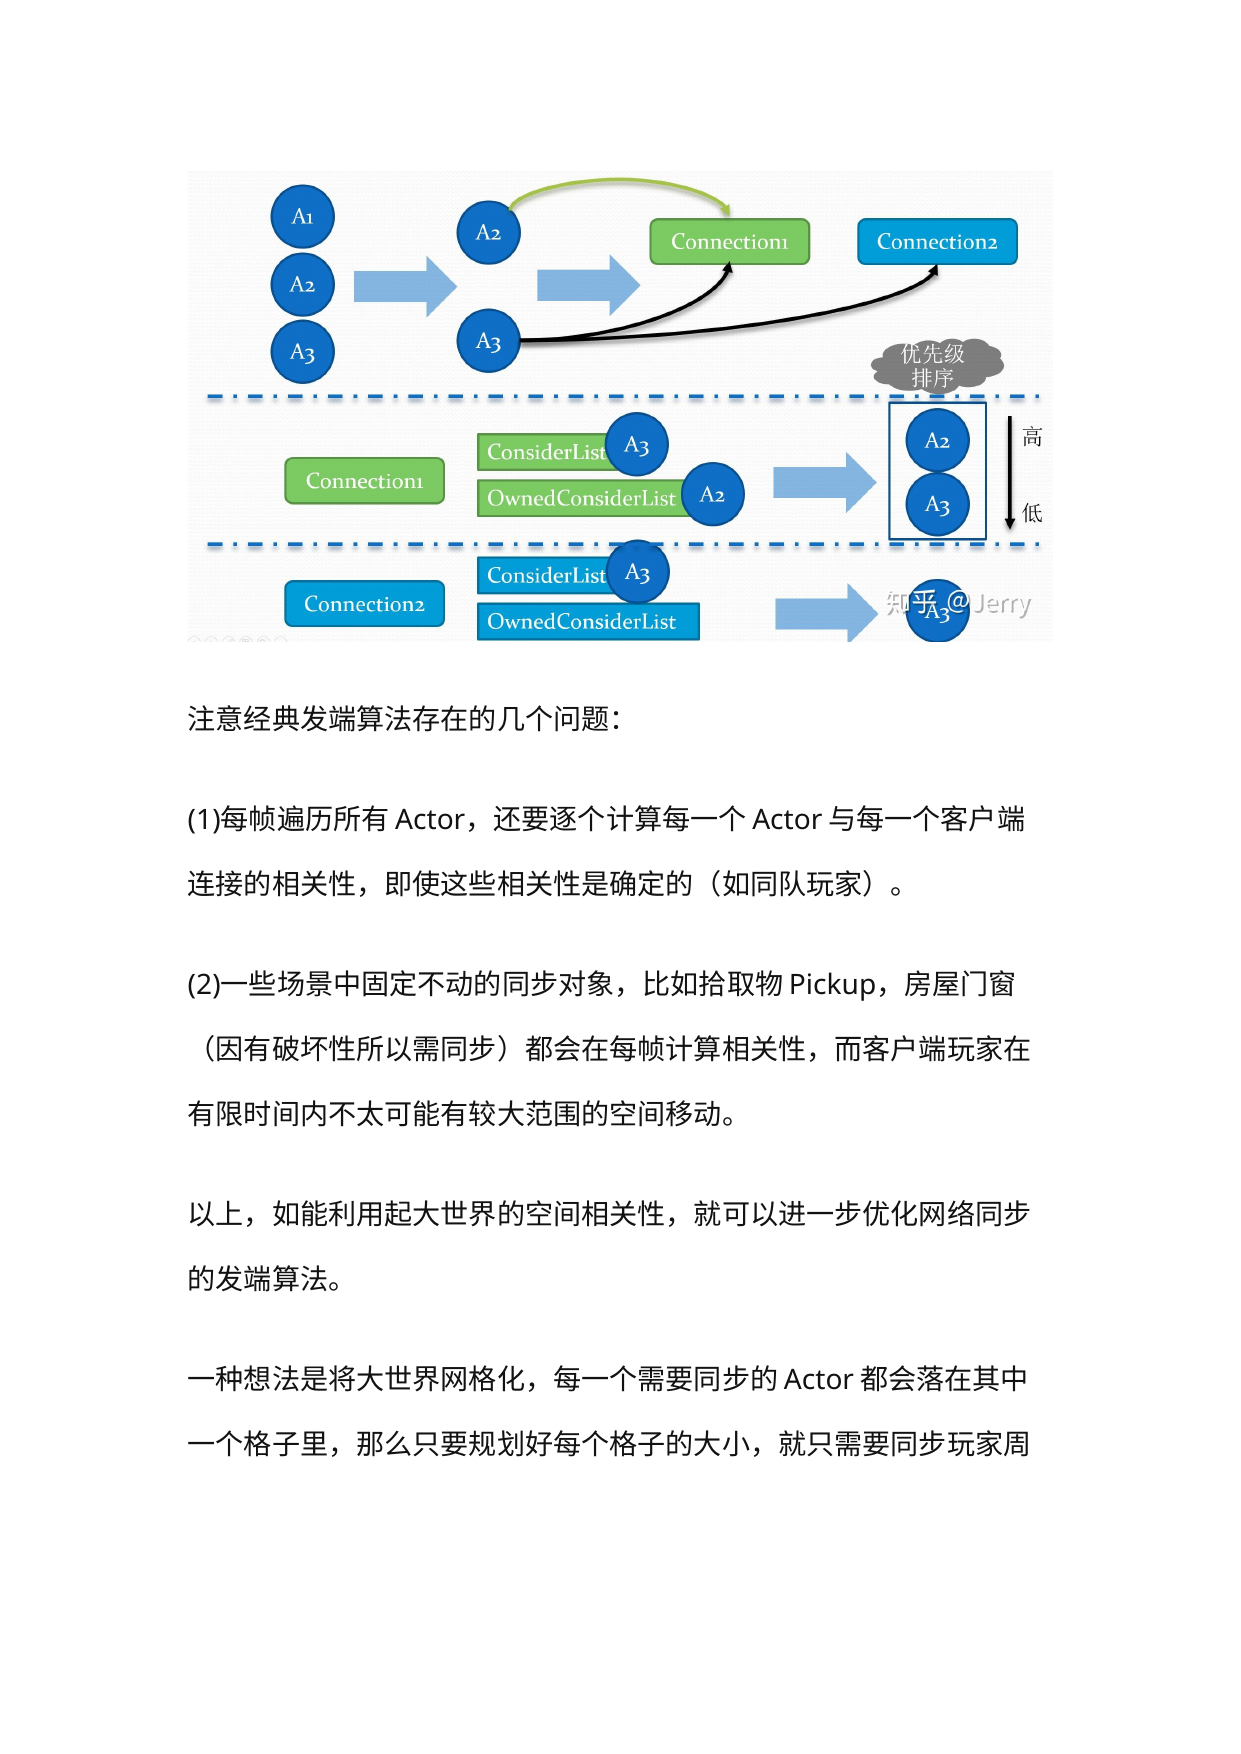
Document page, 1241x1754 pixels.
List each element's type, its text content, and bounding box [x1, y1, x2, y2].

text (1)每帧遍历所有Actor，还要逐个计算每一个Actor与每一个客户端连接的相关性，即使这些相关性是确定的（如同队玩家）。 [187, 784, 1053, 914]
text (2)一些场景中固定不动的同步对象，比如拾取物Pickup，房屋门窗（因有破坏性所以需同步）都会在每帧计算相关性，而客户端玩家在有限时间内不太可能有较大范围的空间移动。 [187, 949, 1053, 1144]
text 以上，如能利用起大世界的空间相关性，就可以进一步优化网络同步的发端算法。 [187, 1179, 1053, 1309]
picture [187, 170, 1053, 642]
text 注意经典发端算法存在的几个问题： [187, 684, 1053, 749]
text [187, 1344, 1053, 1474]
